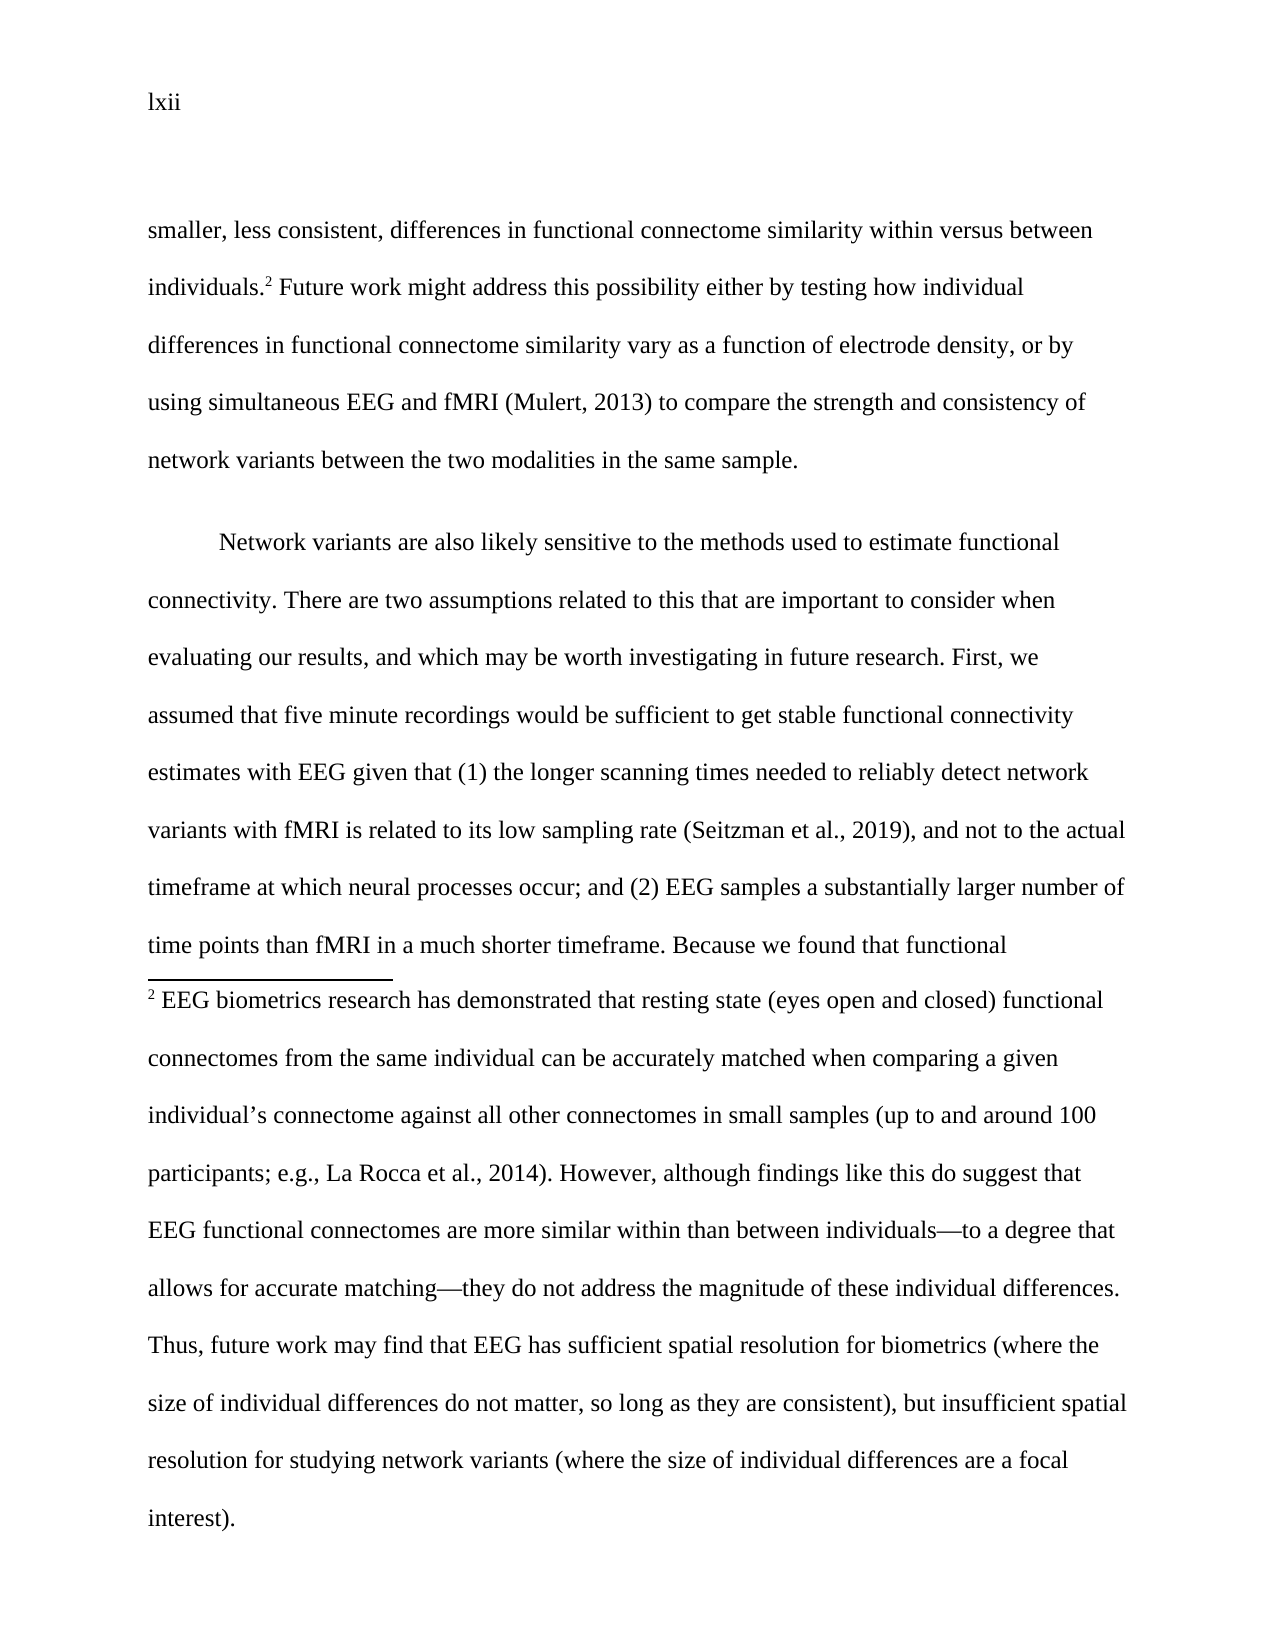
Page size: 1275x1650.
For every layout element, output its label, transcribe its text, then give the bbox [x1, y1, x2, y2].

text Network variants are also likely sensitive to the methods used to estimate functional connectivity. There are two assumptions related to this that are important to consider when evaluating our results, and which may be worth investigating in future research. First, we assumed that five minute recordings would be sufficient to get stable functional connectivity estimates with EEG given that (1) the longer scanning times needed to reliably detect network variants with fMRI is related to its low sampling rate (Seitzman et al., 2019), and not to the actual timeframe at which neural processes occur; and (2) EEG samples a substantially larger number of time points than fMRI in a much shorter timeframe. Because we found that functional connectomes were generally stable within individuals, showing moderate to high similarity within and between sessions and states across timescales, we believe this assumption was justified. However, we do note that longer recordings have been found to improve the stability of fMRI functional connectivity estimates in a qualitatively distinct way from higher sampling rates (Birn et al., 2013), likely due to slow network changes being more fully captured by longer recordings. Future work may benefit from testing if the stability of EEG functional connectivity estimates gain a similar improvement from longer recordings, particularly at slower timescales such as the delta band. [148, 527, 1127, 959]
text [148, 215, 1127, 474]
